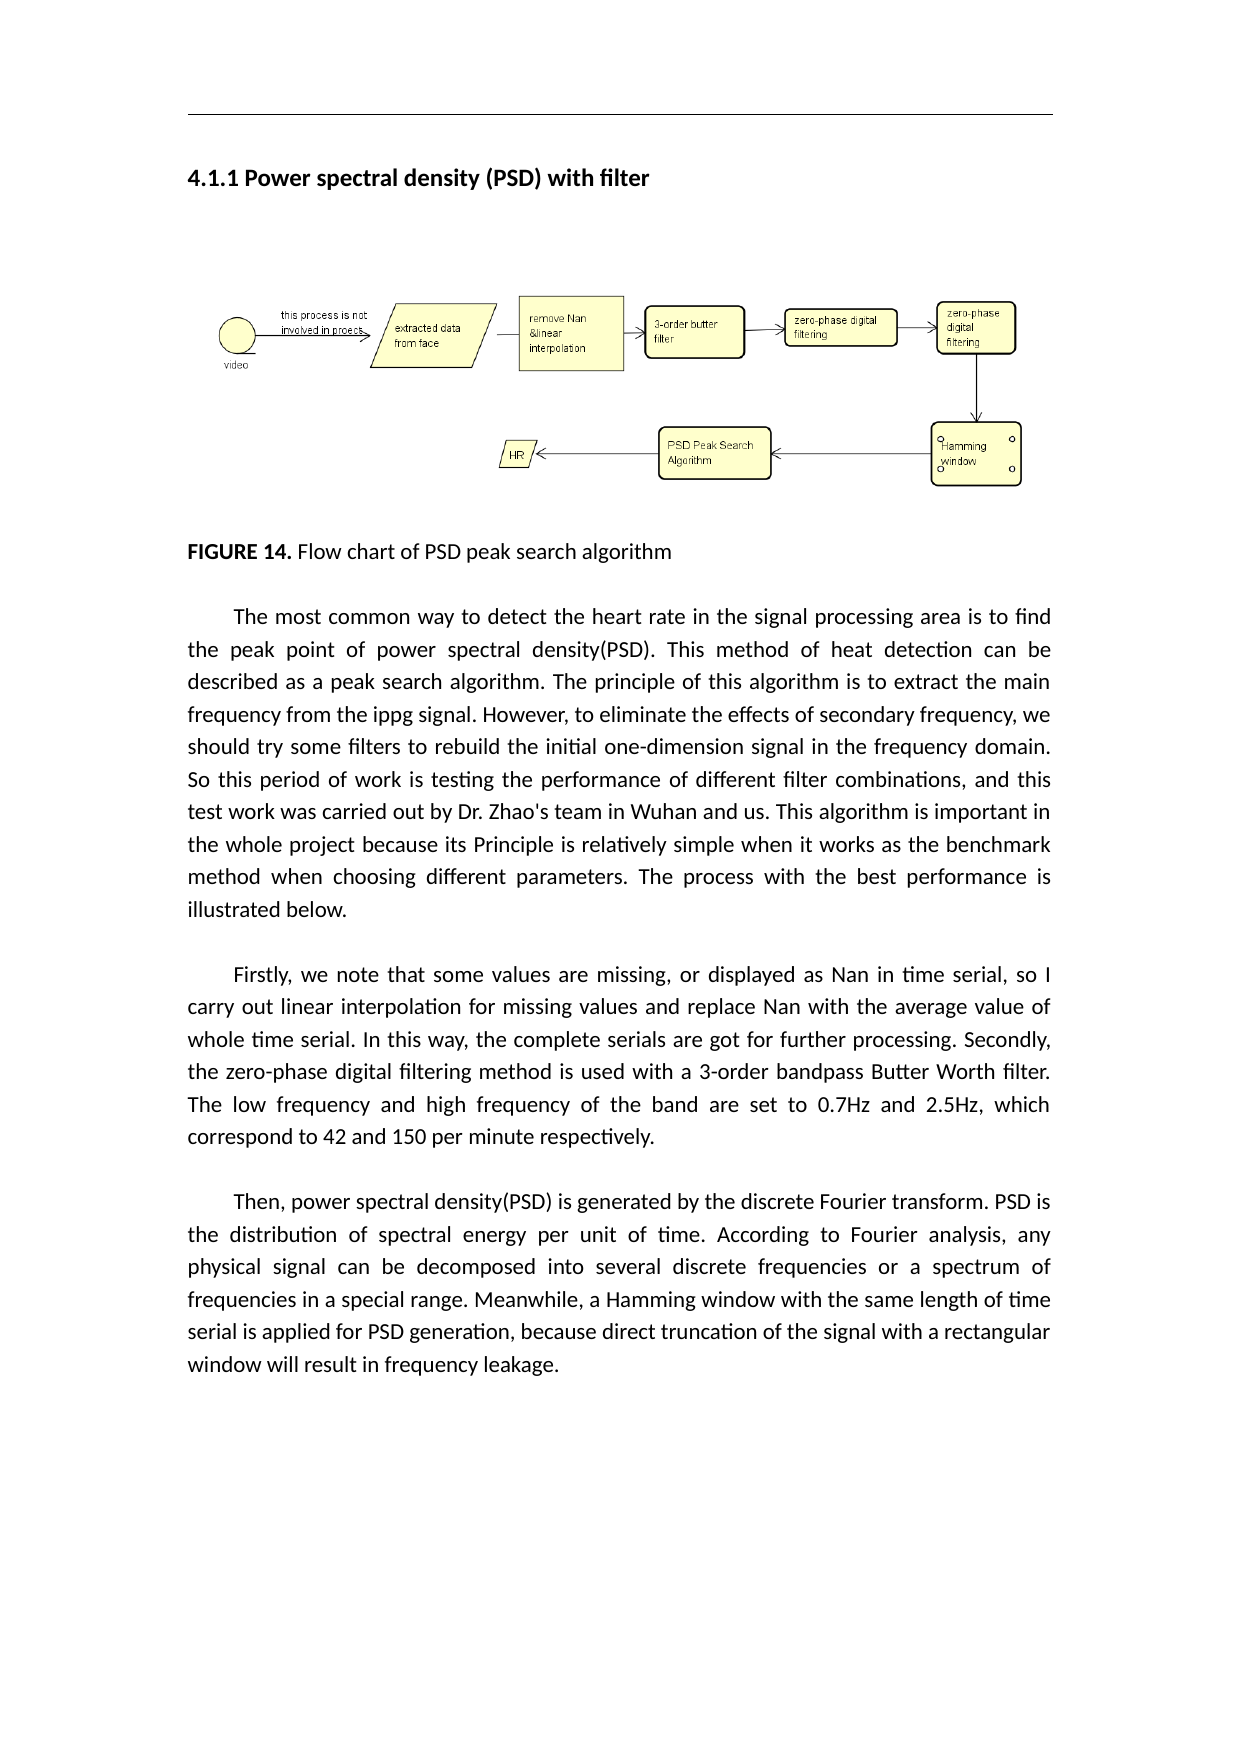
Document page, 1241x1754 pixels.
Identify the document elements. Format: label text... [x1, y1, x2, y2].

subtitle 4.1.1 Power spectral density (PSD) with filter [187, 161, 1053, 194]
text Firstly, we note that some values are missing, or displayed as Nan in time serial, so I carry out linear interpolation for missing values and replace Nan with the average value of whole time serial. In this way, the complete serials are got for further processing. Secondly, the zero-phase digital filtering method is used with a 3-order bandpass Butter Worth filter. The low frequency and high frequency of the band are set to 0.7Hz and 2.5Hz, which correspond to 42 and 150 per minute respectively. [187, 958, 1053, 1153]
text Then, power spectral density(PSD) is generated by the discrete Fourier transform. PSD is the distribution of spectral energy per unit of time. According to Fourier analysis, any physical signal can be decomposed into several discrete frequencies or a spectrum of frequencies in a special range. Meanwhile, a Hamming window with the same length of time serial is applied for PSD generation, because direct truncation of the signal with a rectangular window will result in frequency leakage. [187, 1185, 1053, 1380]
picture [187, 242, 1052, 523]
text The most common way to detect the heart rate in the signal processing area is to find the peak point of power spectral density(PSD). This method of heat detection can be described as a peak search algorithm. The principle of this algorithm is to extract the main frequency from the ippg signal. However, to eliminate the effects of secondary frequency, we should try some filters to rebuild the initial one-dimension signal in the frequency domain. So this period of work is testing the performance of different filter combinations, and this test work was carried out by Dr. Zhao's team in Wuhan and us. This algorithm is important in the whole project because its Principle is relatively simple when it works as the benchmark method when choosing different parameters. The process with the best performance is illustrated below. [187, 600, 1053, 925]
text FIGURE 14. Flow chart of PSD peak search algorithm [187, 535, 1053, 568]
